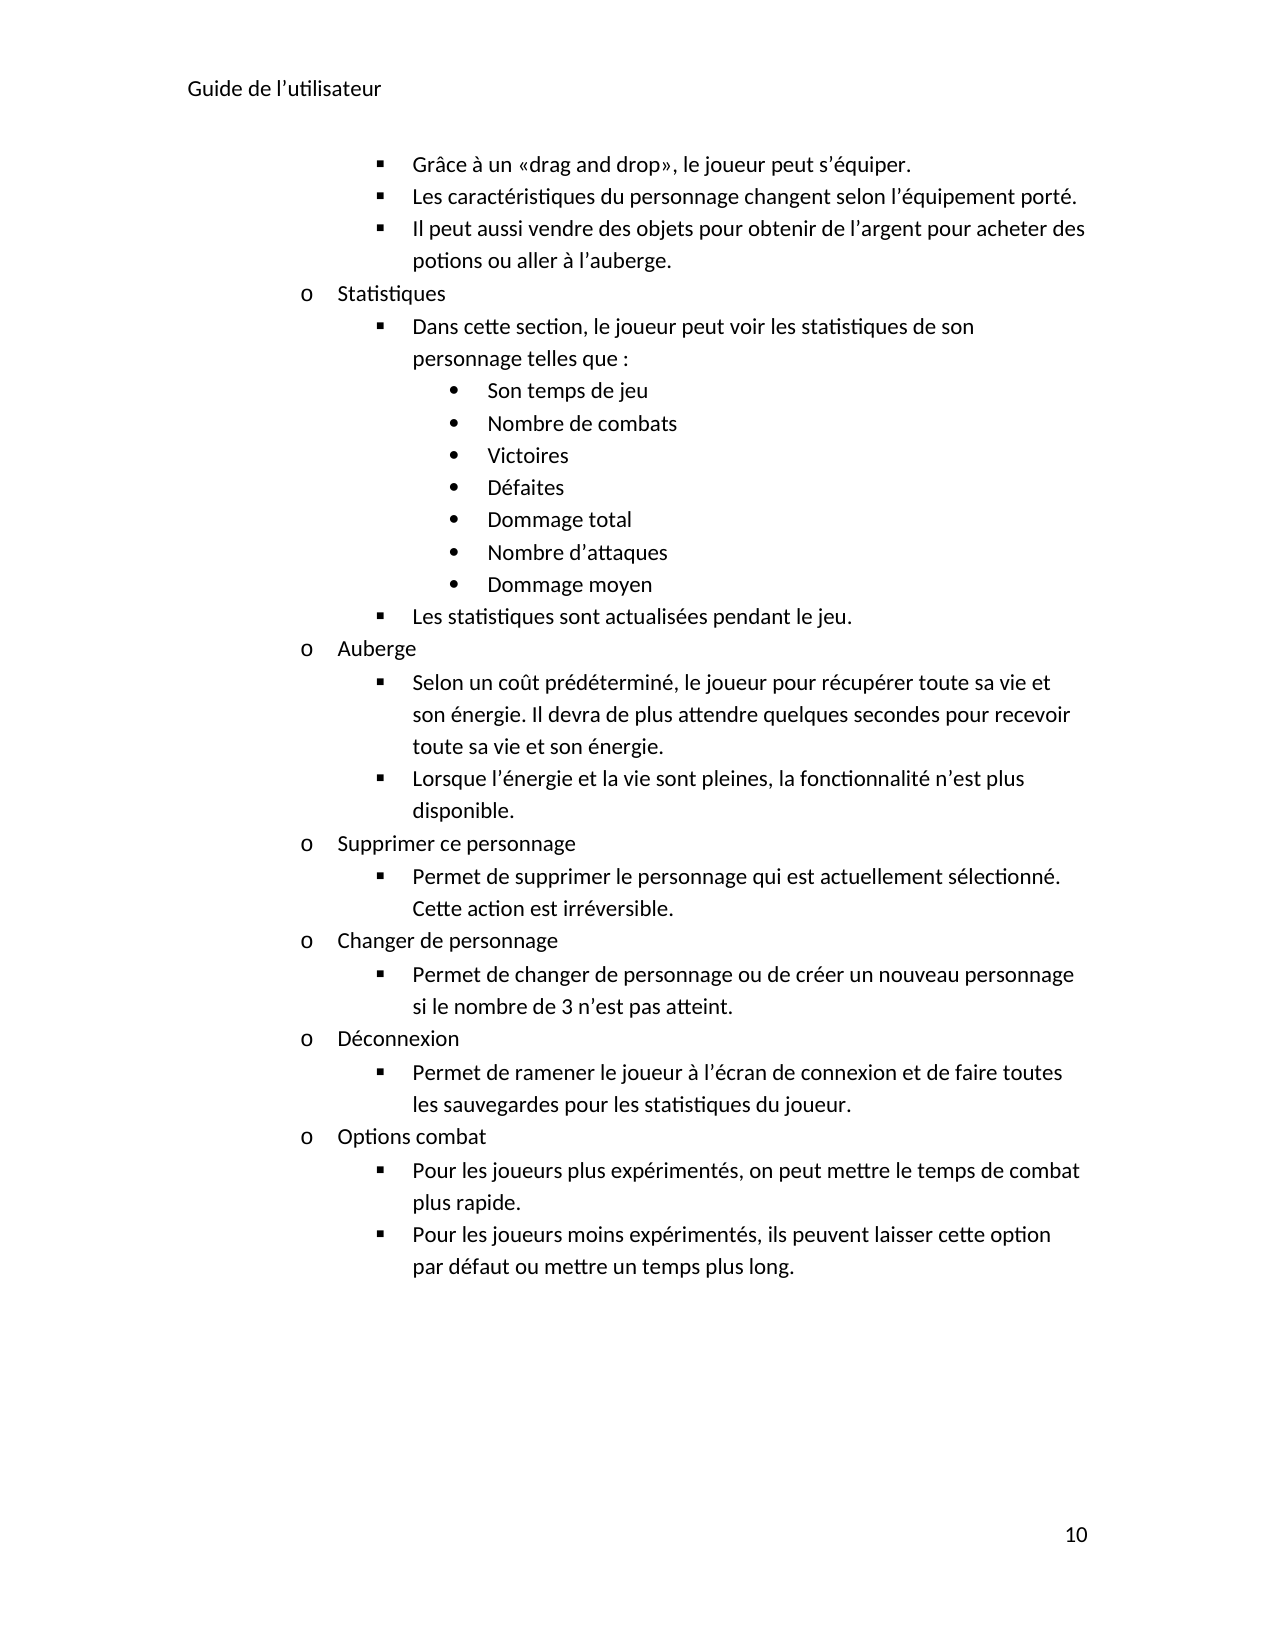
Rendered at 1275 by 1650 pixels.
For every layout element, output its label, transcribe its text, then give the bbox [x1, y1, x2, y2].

list Pour les joueurs plus expérimentés, on peut mettre le temps de combat plus rapide. [375, 1156, 1087, 1216]
list Dommage total [450, 505, 1087, 533]
list Permet de ramener le joueur à l’écran de connexion et de faire toutes les sauvegardes pour les statistiques du joueur. [375, 1058, 1087, 1118]
list Grâce à un «drag and drop», le joueur peut s’équiper. [375, 150, 1087, 178]
list Nombre de combats [450, 409, 1087, 437]
list Nombre d’attaques [450, 538, 1087, 566]
list Lorsque l’énergie et la vie sont pleines, la fonctionnalité n’est plus disponible. [375, 764, 1087, 824]
list Permet de changer de personnage ou de créer un nouveau personnage si le nombre de 3 n’est pas atteint. [375, 960, 1087, 1020]
list Pour les joueurs moins expérimentés, ils peuvent laisser cette option par défaut ou mettre un temps plus long. [375, 1220, 1087, 1281]
list Défaites [450, 473, 1087, 501]
list Options combat [300, 1122, 1087, 1152]
list Permet de supprimer le personnage qui est actuellement sélectionné. Cette action est irréversible. [375, 862, 1087, 922]
list Dommage moyen [450, 570, 1087, 598]
list Les caractéristiques du personnage changent selon l’équipement porté. [375, 182, 1087, 210]
list Supprimer ce personnage [300, 829, 1087, 858]
list Son temps de jeu [450, 377, 1087, 405]
list Il peut aussi vendre des objets pour obtenir de l’argent pour acheter des potions ou aller à l’auberge. [375, 214, 1087, 274]
list Dans cette section, le joueur peut voir les statistiques de son personnage telles que : [375, 312, 1087, 372]
list Statistiques [300, 279, 1087, 308]
list Les statistiques sont actualisées pendant le jeu. [375, 602, 1087, 630]
list Déconnexion [300, 1024, 1087, 1054]
list Auberge [300, 634, 1087, 663]
list Selon un coût prédéterminé, le joueur pour récupérer toute sa vie et son énergie. Il devra de plus attendre quelques secondes pour recevoir toute sa vie et son énergie. [375, 668, 1087, 760]
list Victoires [450, 441, 1087, 469]
list Changer de personnage [300, 927, 1087, 956]
